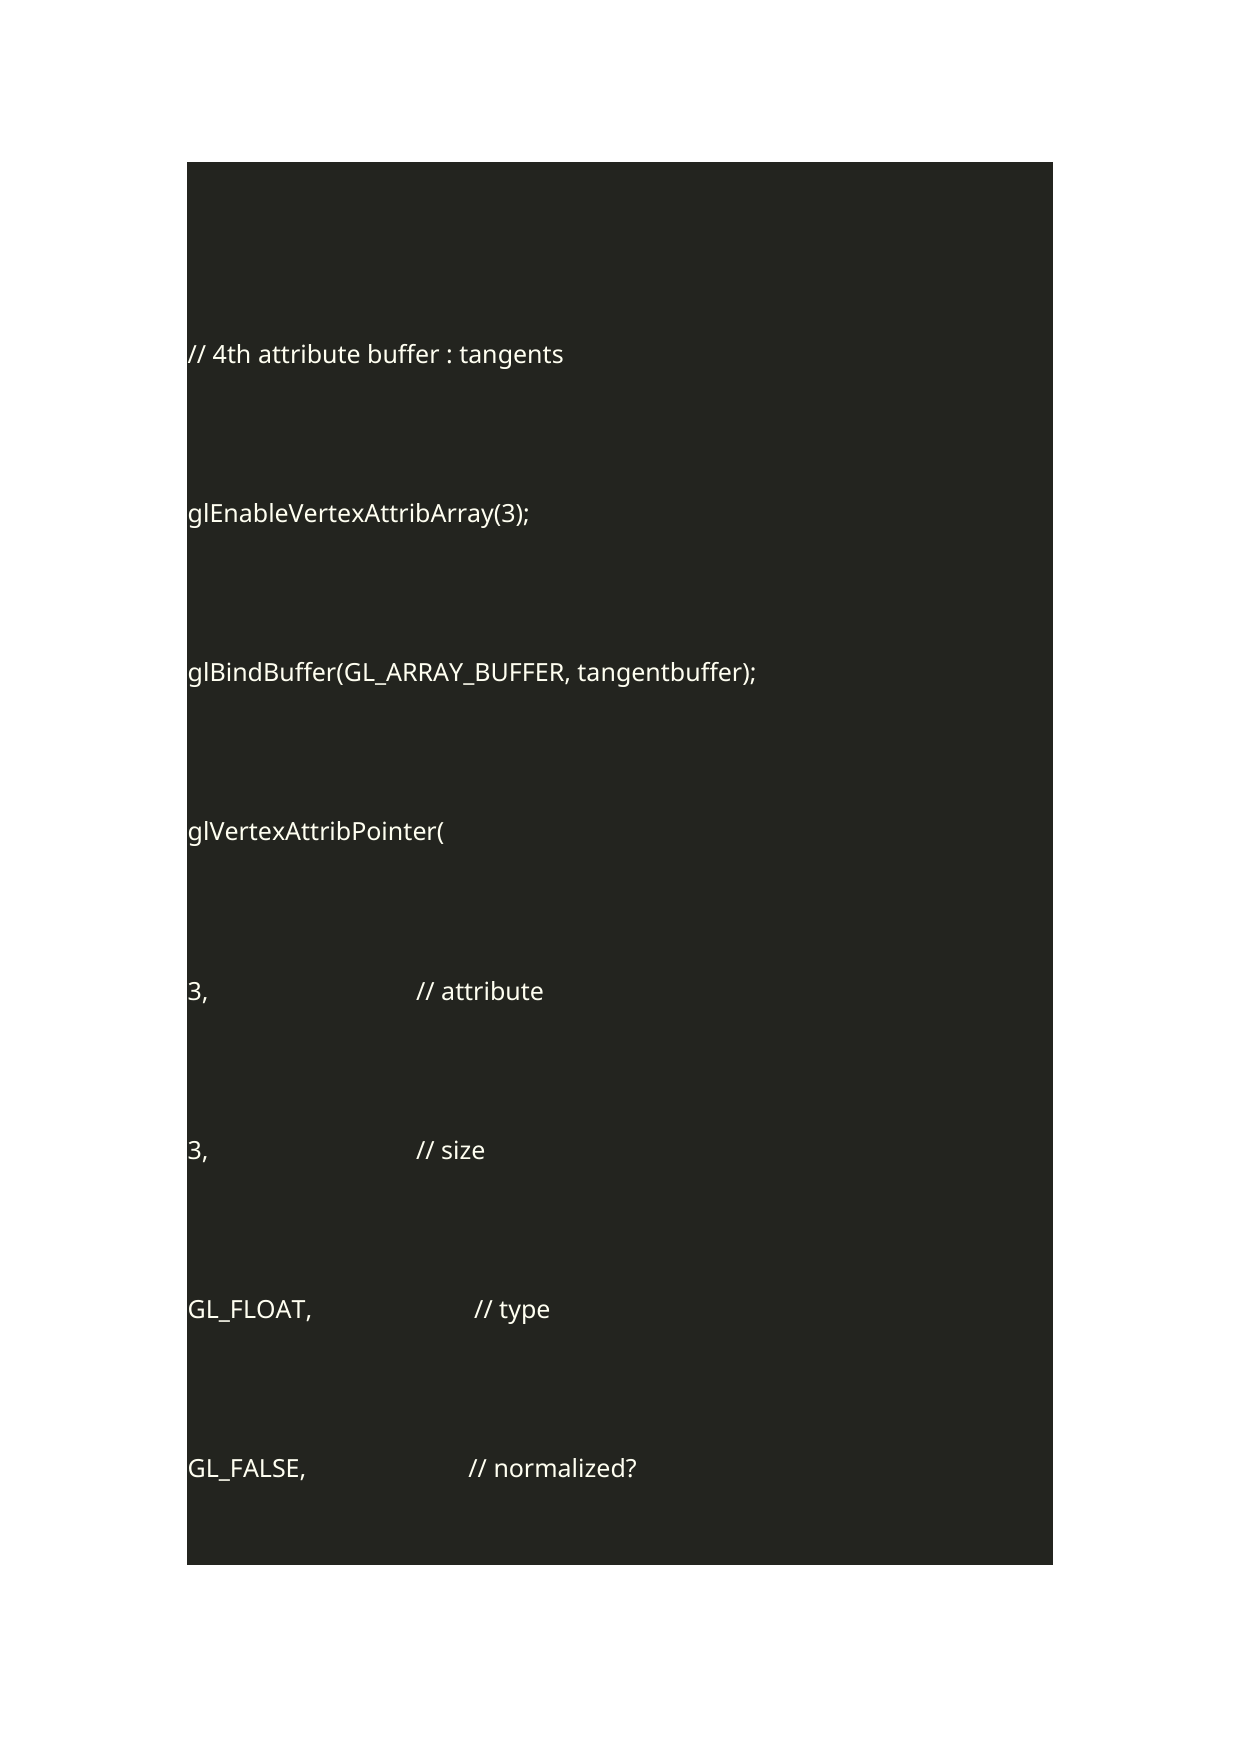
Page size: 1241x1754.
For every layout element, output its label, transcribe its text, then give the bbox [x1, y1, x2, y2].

text GL_FLOAT, // type [187, 1276, 1053, 1406]
text GL_FALSE, // normalized? [187, 1435, 1053, 1565]
text glBindBuffer(GL_ARRAY_BUFFER, tangentbuffer); [187, 639, 1053, 769]
text // 4th attribute buffer : tangents [187, 321, 1053, 451]
text 3, // size [187, 1117, 1053, 1247]
text glVertexAttribPointer( [187, 799, 1053, 929]
text glEnableVertexAttribArray(3); [187, 480, 1053, 610]
text 3, // attribute [187, 958, 1053, 1088]
